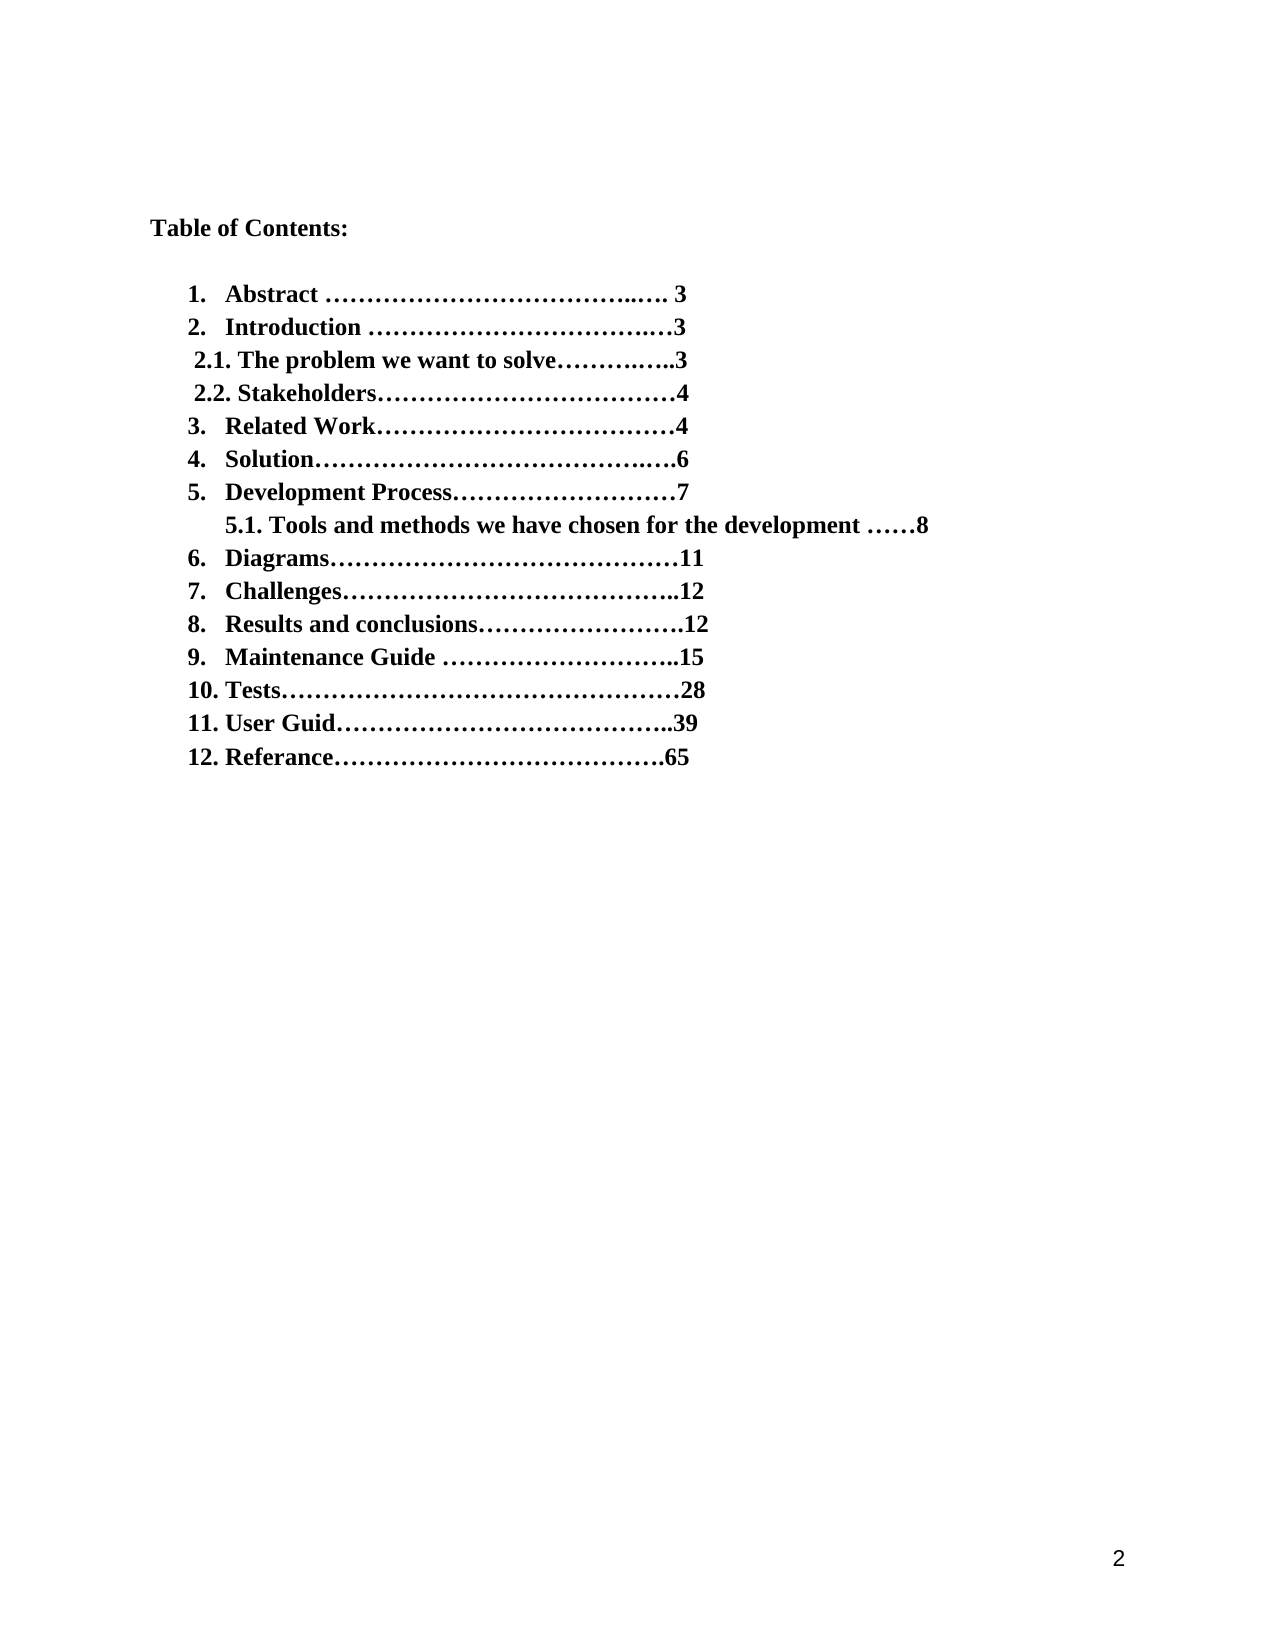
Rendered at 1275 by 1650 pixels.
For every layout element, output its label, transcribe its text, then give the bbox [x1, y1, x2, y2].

text 5.1. Tools and methods we have chosen for the development ……8 [225, 510, 1125, 539]
list Abstract ………………………………..…. 3 [187, 279, 1125, 308]
list Challenges…………………………………..12 [187, 576, 1125, 605]
text 2.1. The problem we want to solve……….…..3 [150, 345, 1125, 374]
list Maintenance Guide ………………………..15 [187, 642, 1125, 671]
list User Guid…………………………………..39 [187, 708, 1125, 737]
list Diagrams……………………………………11 [187, 543, 1125, 572]
list Introduction …………………………….…3 [187, 312, 1125, 341]
list Solution………………………………….….6 [187, 444, 1125, 473]
list Tests…………………………………………28 [187, 676, 1125, 704]
list Referance………………………………….65 [187, 742, 1125, 770]
list Related Work………………………………4 [187, 411, 1125, 440]
list Development Process………………………7 [187, 477, 1125, 506]
text 2.2. Stakeholders………………………………4 [150, 378, 1125, 407]
text Table of Contents: [150, 180, 1125, 242]
list Results and conclusions…………………….12 [187, 609, 1125, 638]
